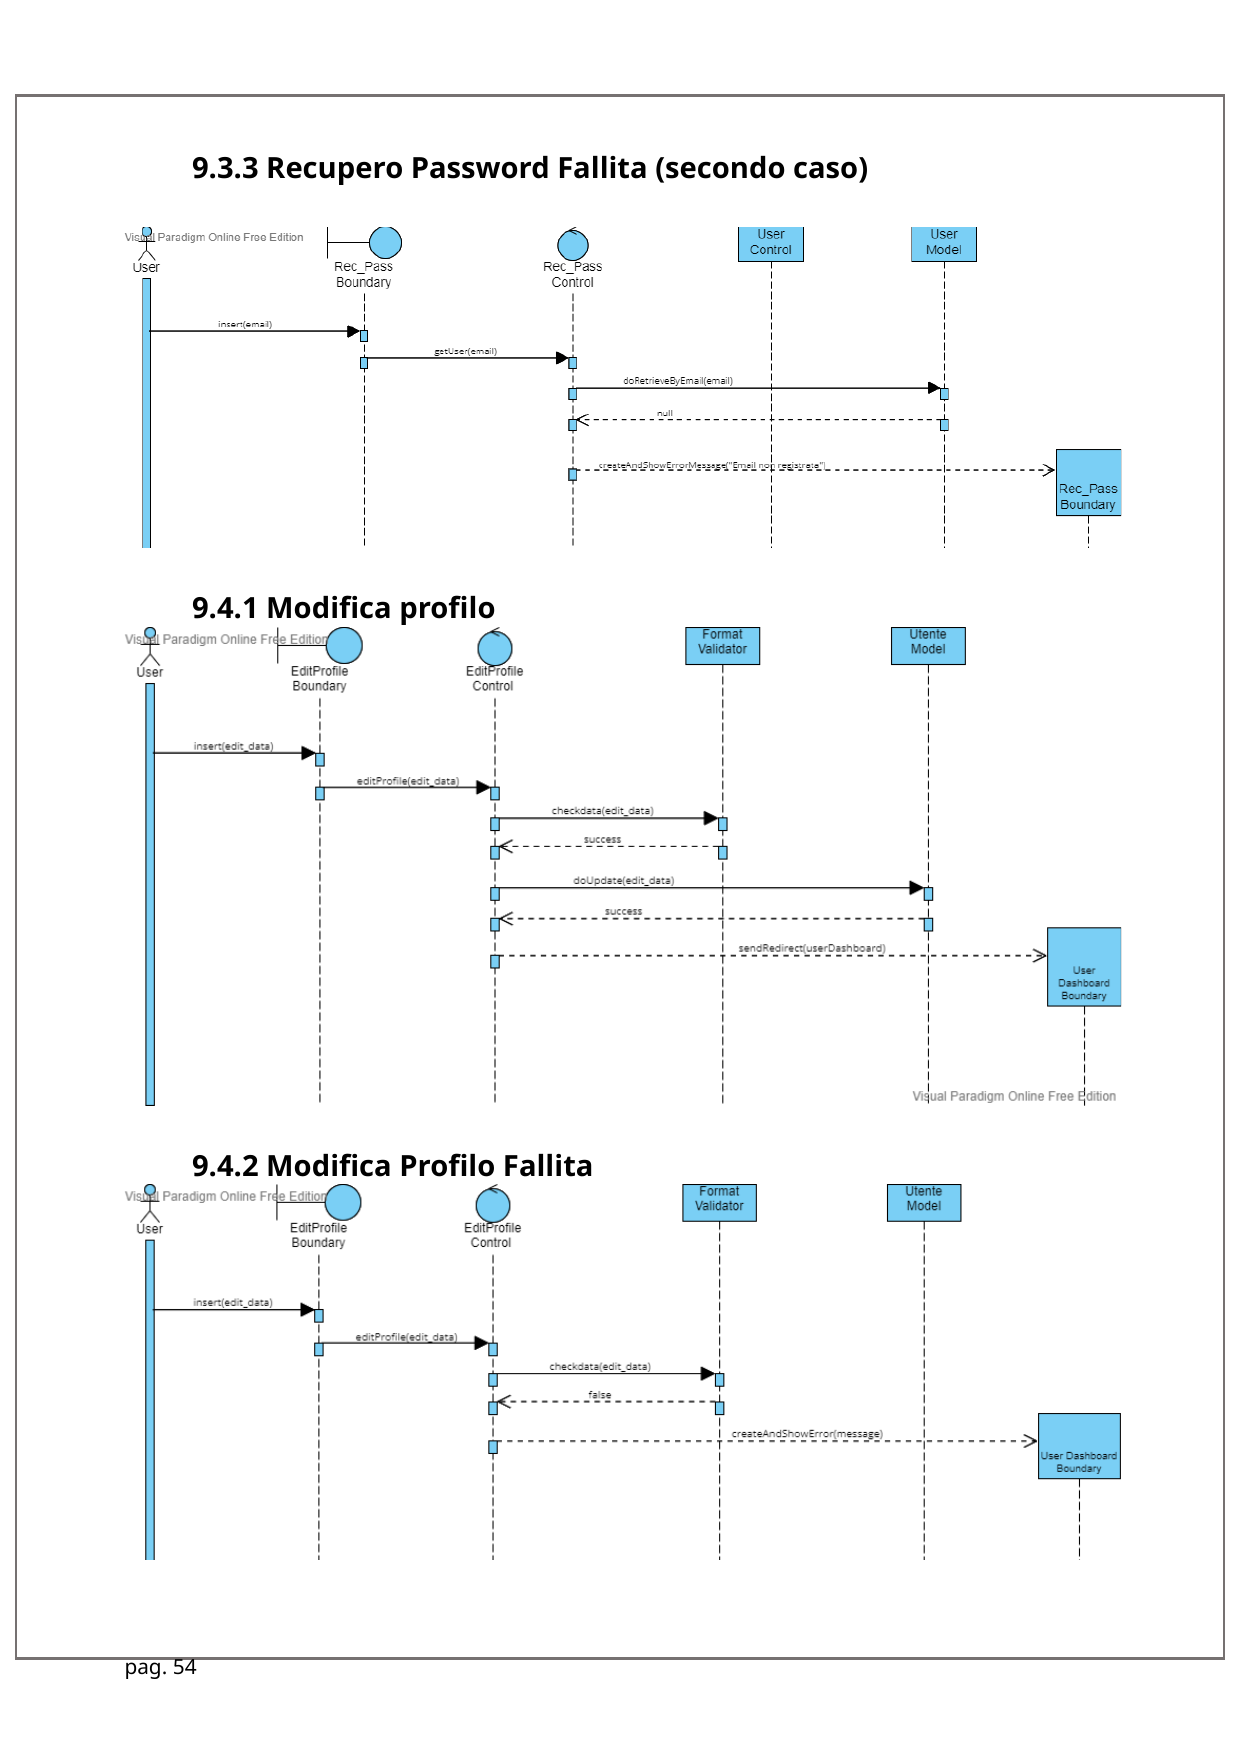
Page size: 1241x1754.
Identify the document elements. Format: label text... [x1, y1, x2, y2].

text 9.4.1 Modifica profilo [118, 587, 1122, 627]
picture [118, 627, 1122, 1106]
picture [118, 1184, 1122, 1560]
picture [118, 227, 1122, 548]
text 9.4.2 Modifica Profilo Fallita [118, 1145, 1122, 1184]
text 9.3.3 Recupero Password Fallita (secondo caso) [118, 148, 1122, 187]
